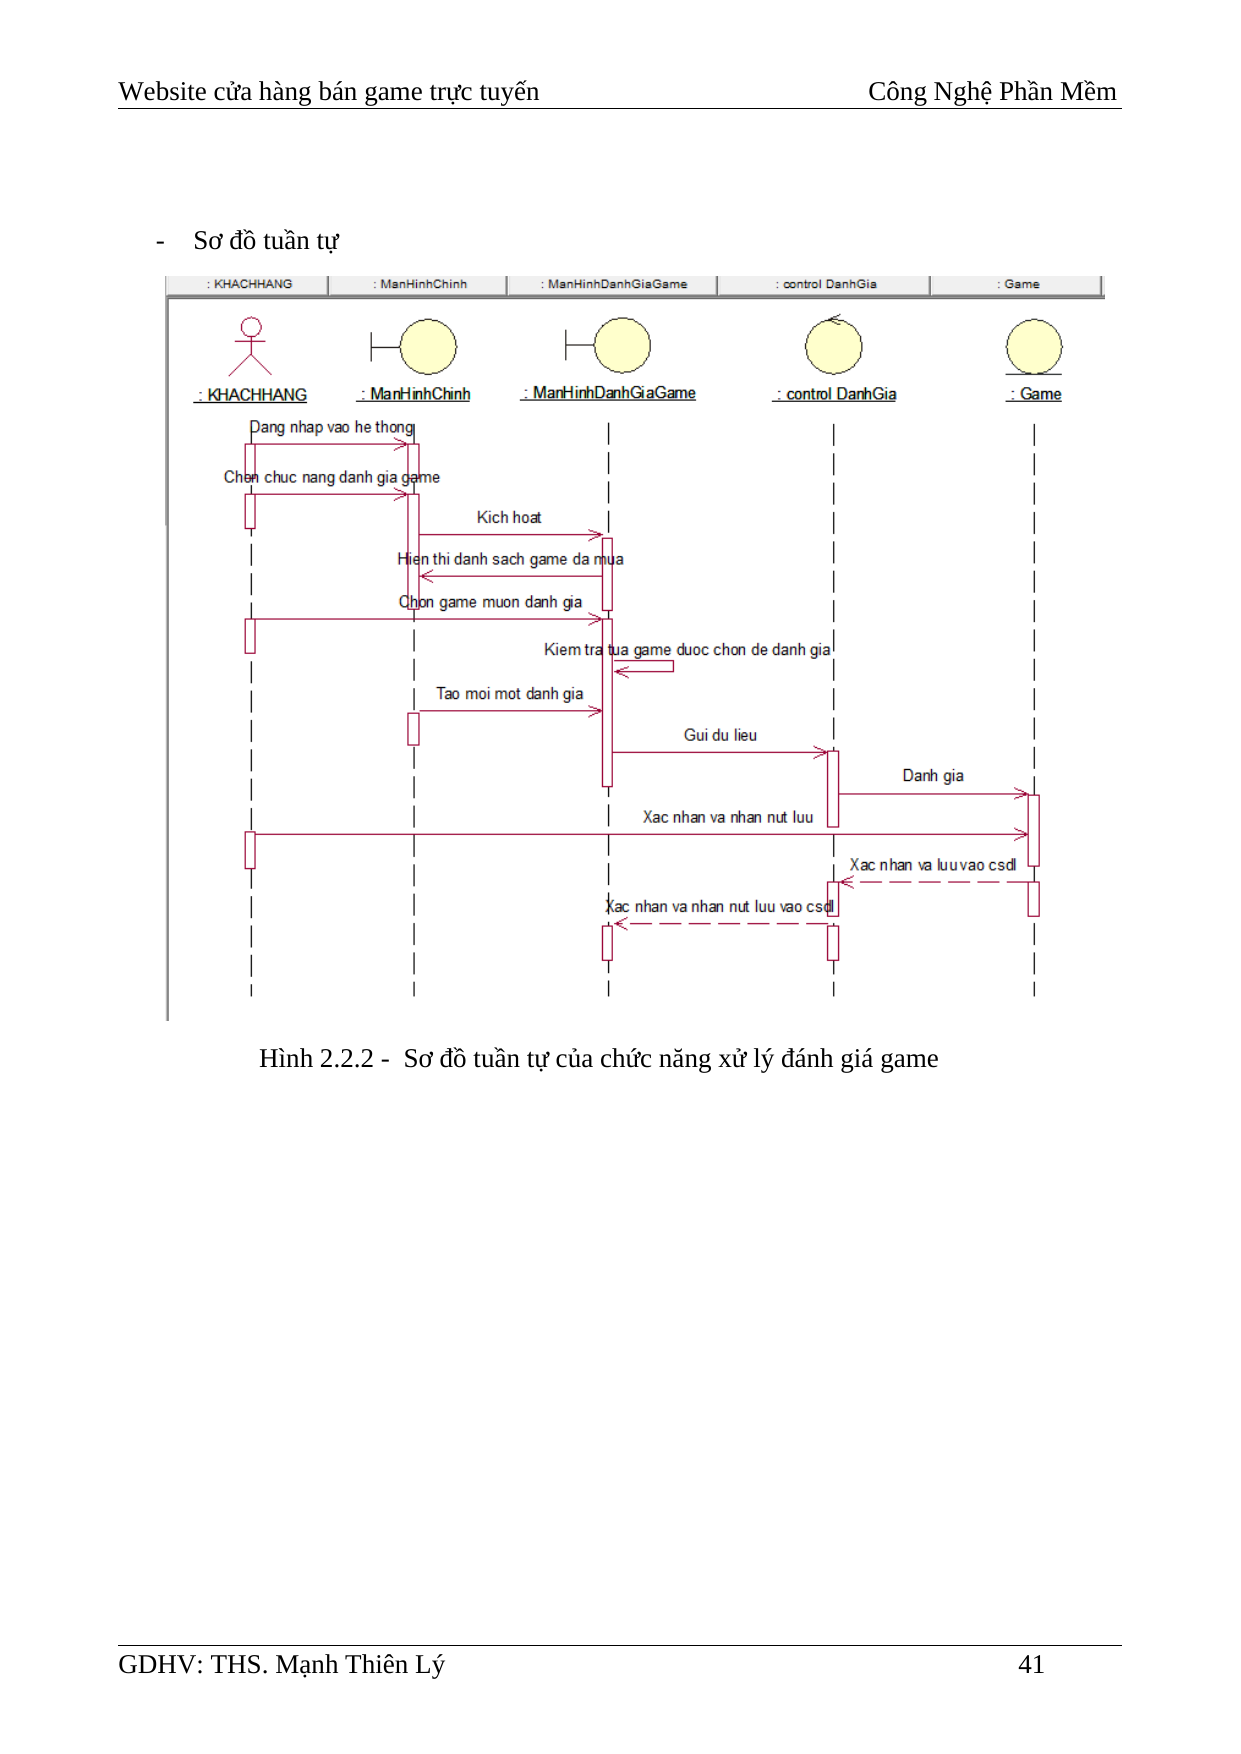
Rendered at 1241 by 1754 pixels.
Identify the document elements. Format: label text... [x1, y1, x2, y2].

subtitle Sơ đồ tuần tự [156, 224, 1122, 255]
picture [165, 276, 1105, 1021]
subtitle Sơ đồ tuần tự của chức năng xử lý đánh giá game [118, 1042, 1122, 1073]
